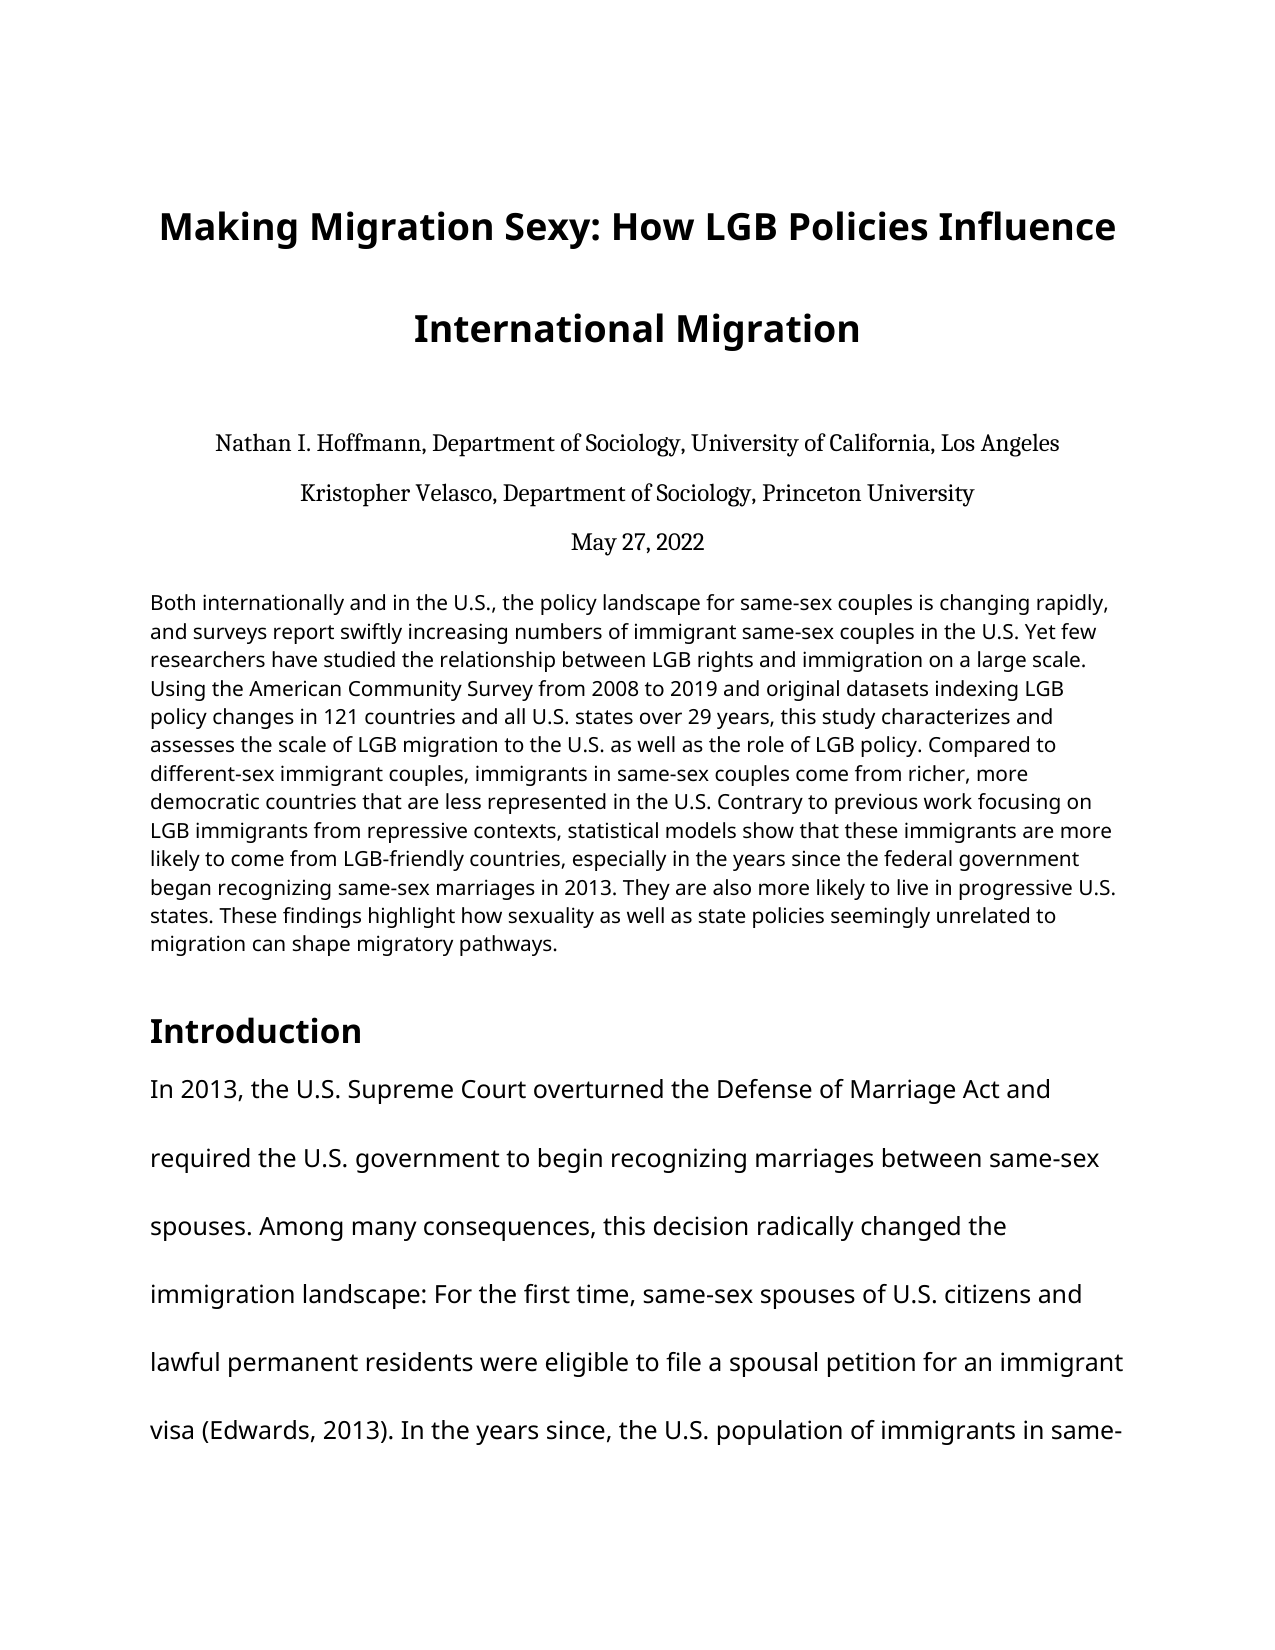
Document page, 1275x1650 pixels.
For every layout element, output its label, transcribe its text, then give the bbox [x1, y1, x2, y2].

subtitle Introduction [150, 1008, 1125, 1053]
text Both internationally and in the U.S., the policy landscape for same-sex couples is changing rapidly, and surveys report swiftly increasing numbers of immigrant same-sex couples in the U.S. Yet few researchers have studied the relationship between LGB rights and immigration on a large scale. Using the American Community Survey from 2008 to 2019 and original datasets indexing LGB policy changes in 121 countries and all U.S. states over 29 years, this study characterizes and assesses the scale of LGB migration to the U.S. as well as the role of LGB policy. Compared to different-sex immigrant couples, immigrants in same-sex couples come from richer, more democratic countries that are less represented in the U.S. Contrary to previous work focusing on LGB immigrants from repressive contexts, statistical models show that these immigrants are more likely to come from LGB-friendly countries, especially in the years since the federal government began recognizing same-sex marriages in 2013. They are also more likely to live in progressive U.S. states. These findings highlight how sexuality as well as state policies seemingly unrelated to migration can shape migratory pathways. [150, 588, 1125, 958]
title Making Migration Sexy: How LGB Policies Influence International Migration [150, 200, 1125, 353]
text Nathan I. Hoffmann, Department of Sociology, University of California, Los Angeles [150, 429, 1125, 458]
text May 27, 2022 [150, 528, 1125, 557]
text Kristopher Velasco, Department of Sociology, Princeton University [150, 479, 1125, 507]
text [150, 1072, 1125, 1447]
